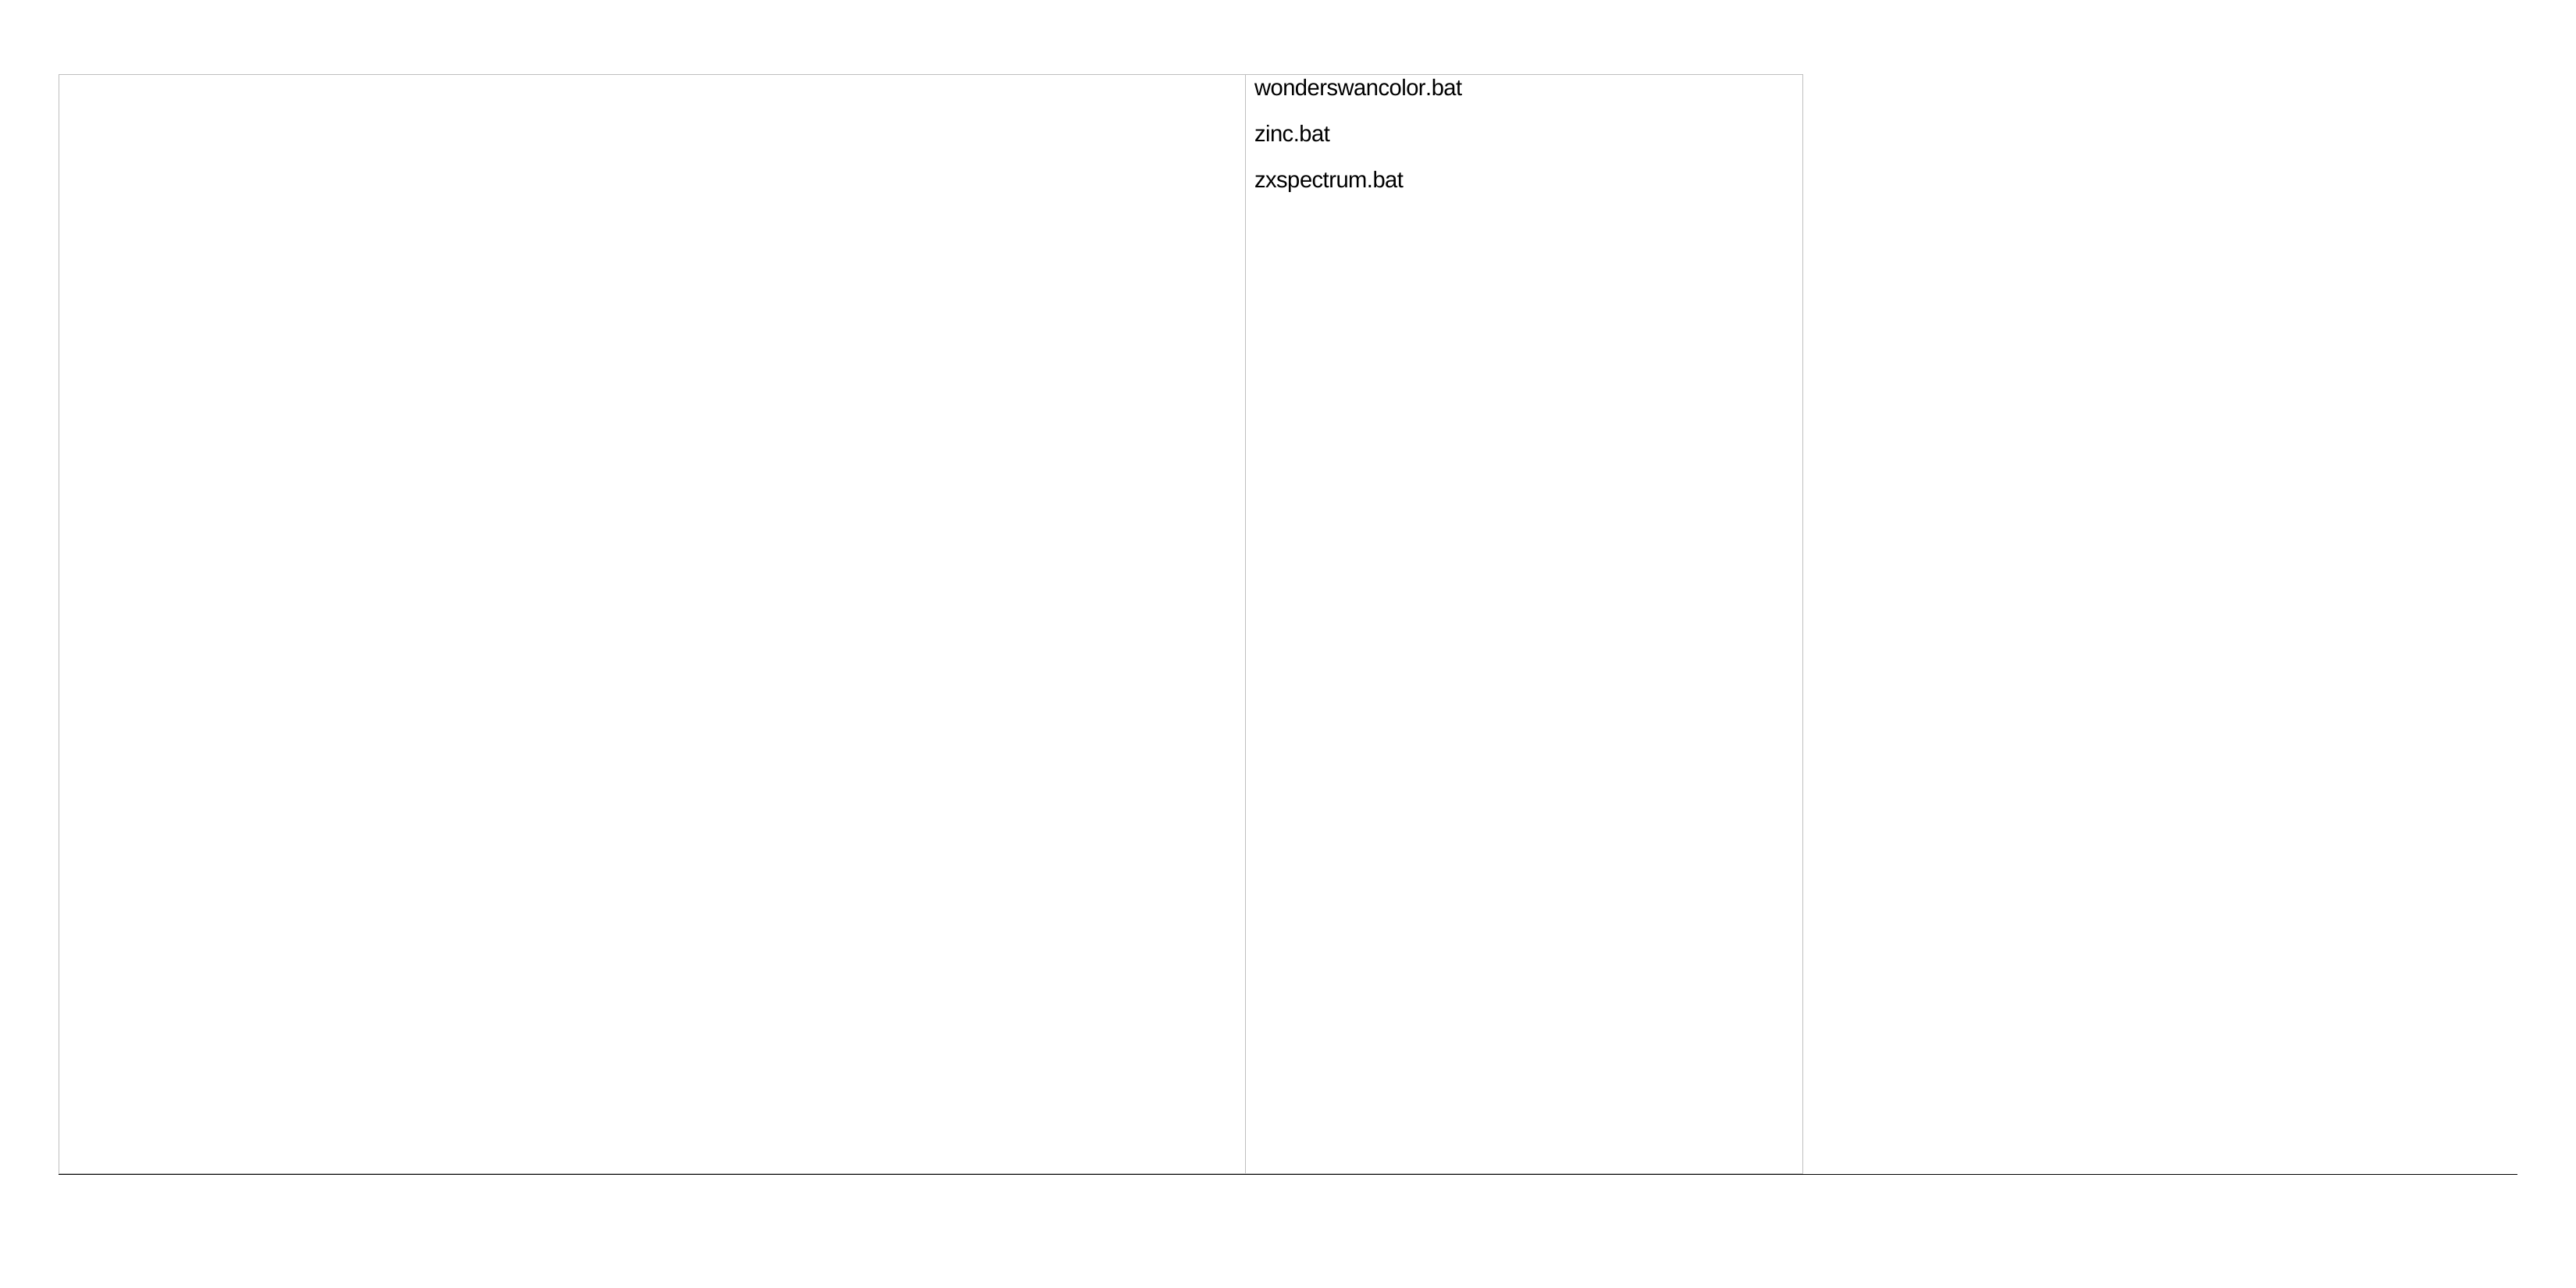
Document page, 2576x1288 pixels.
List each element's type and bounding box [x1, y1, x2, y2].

table_cell [59, 75, 1245, 1173]
table_cell [1246, 75, 1802, 1173]
